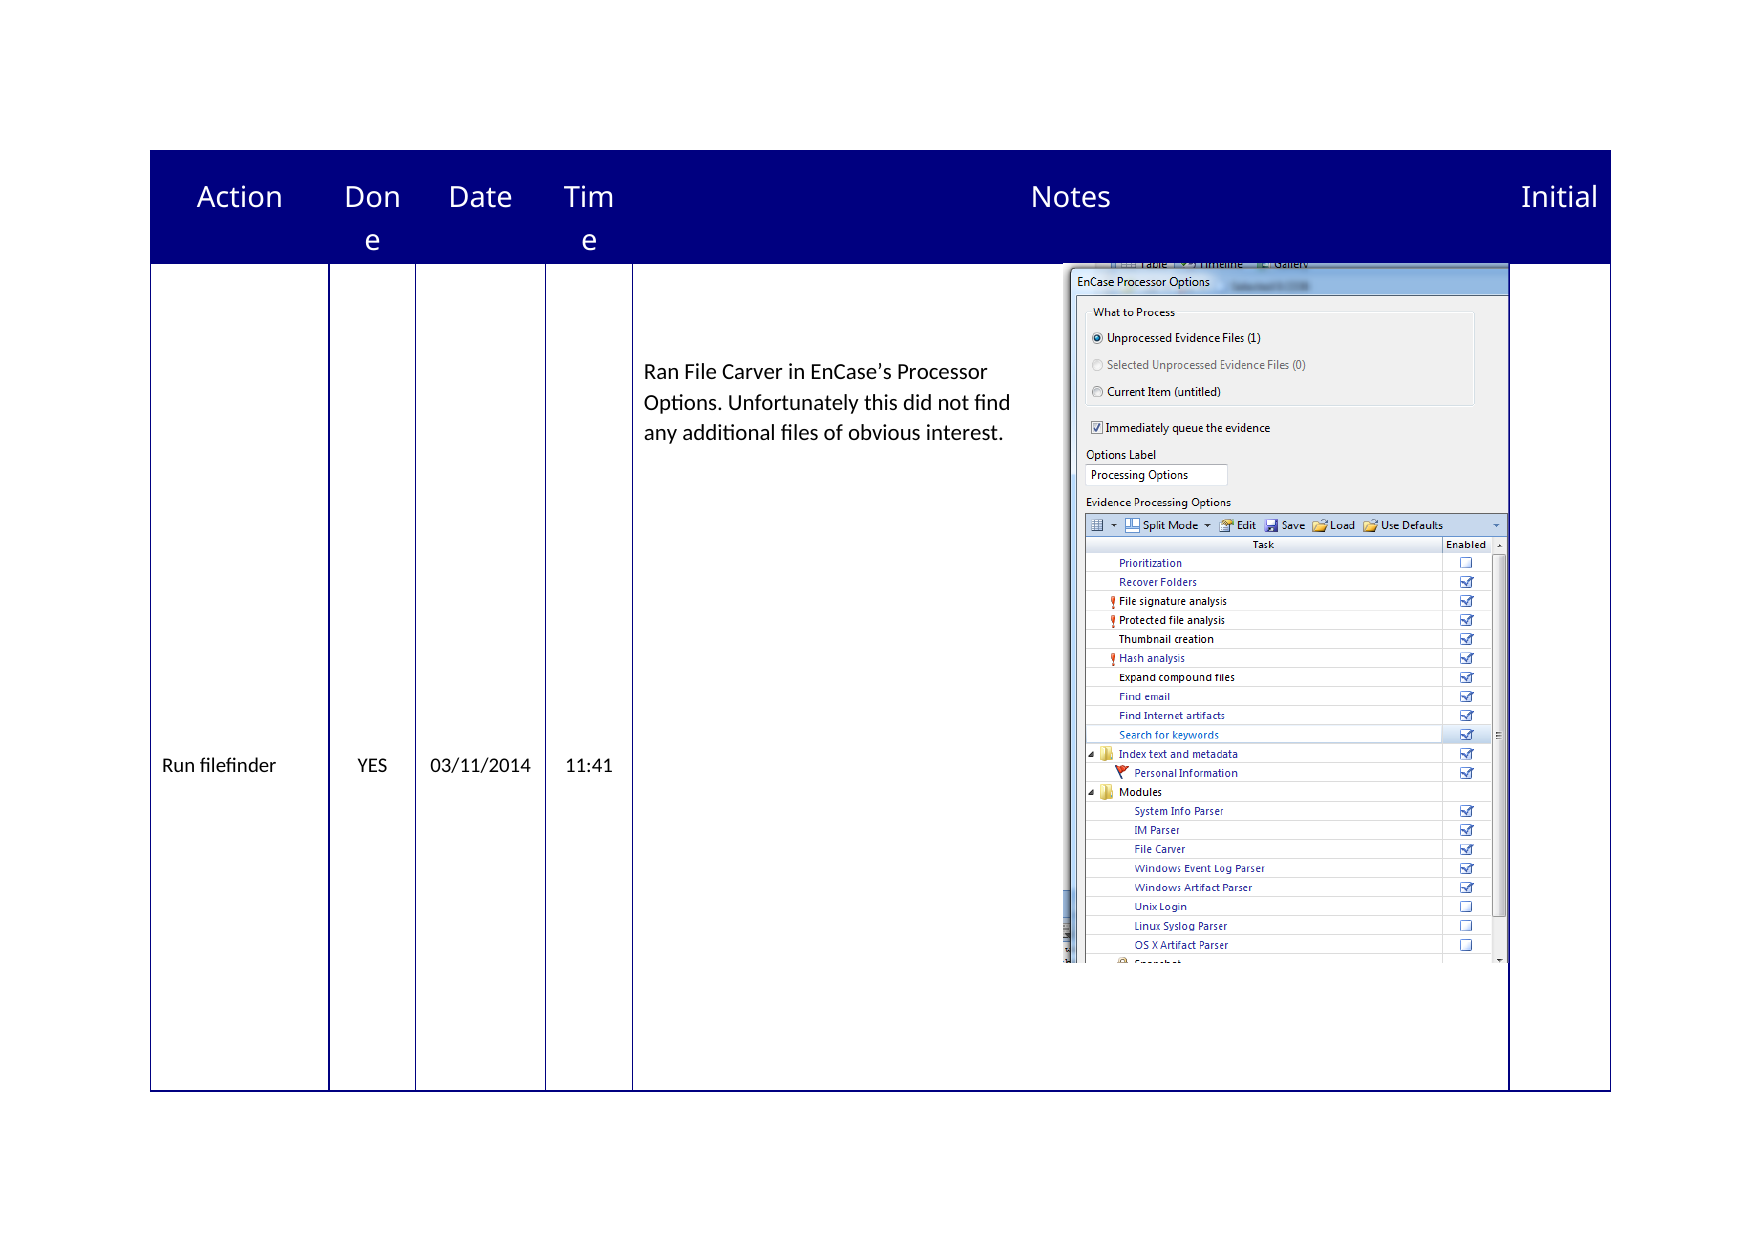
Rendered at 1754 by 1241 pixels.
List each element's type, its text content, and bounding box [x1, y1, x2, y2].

table_cell 11:41 [546, 264, 632, 1090]
table_header Notes [633, 152, 1508, 262]
table_cell 03/11/2014 [416, 264, 545, 1090]
table_header Action [151, 152, 328, 262]
table_header Initial [1510, 152, 1610, 262]
table_cell [1510, 264, 1610, 1090]
table_cell Ran File Carver in EnCase’s Processor Options. Unfortunately this did not find any additional files of obvious interest. [633, 264, 1508, 1090]
table_header Done [330, 152, 415, 262]
table_cell YES [330, 264, 415, 1090]
table_header Date [416, 152, 545, 262]
table_header Time [546, 152, 632, 262]
picture [1063, 263, 1509, 963]
table_cell Run filefinder [151, 264, 328, 1090]
